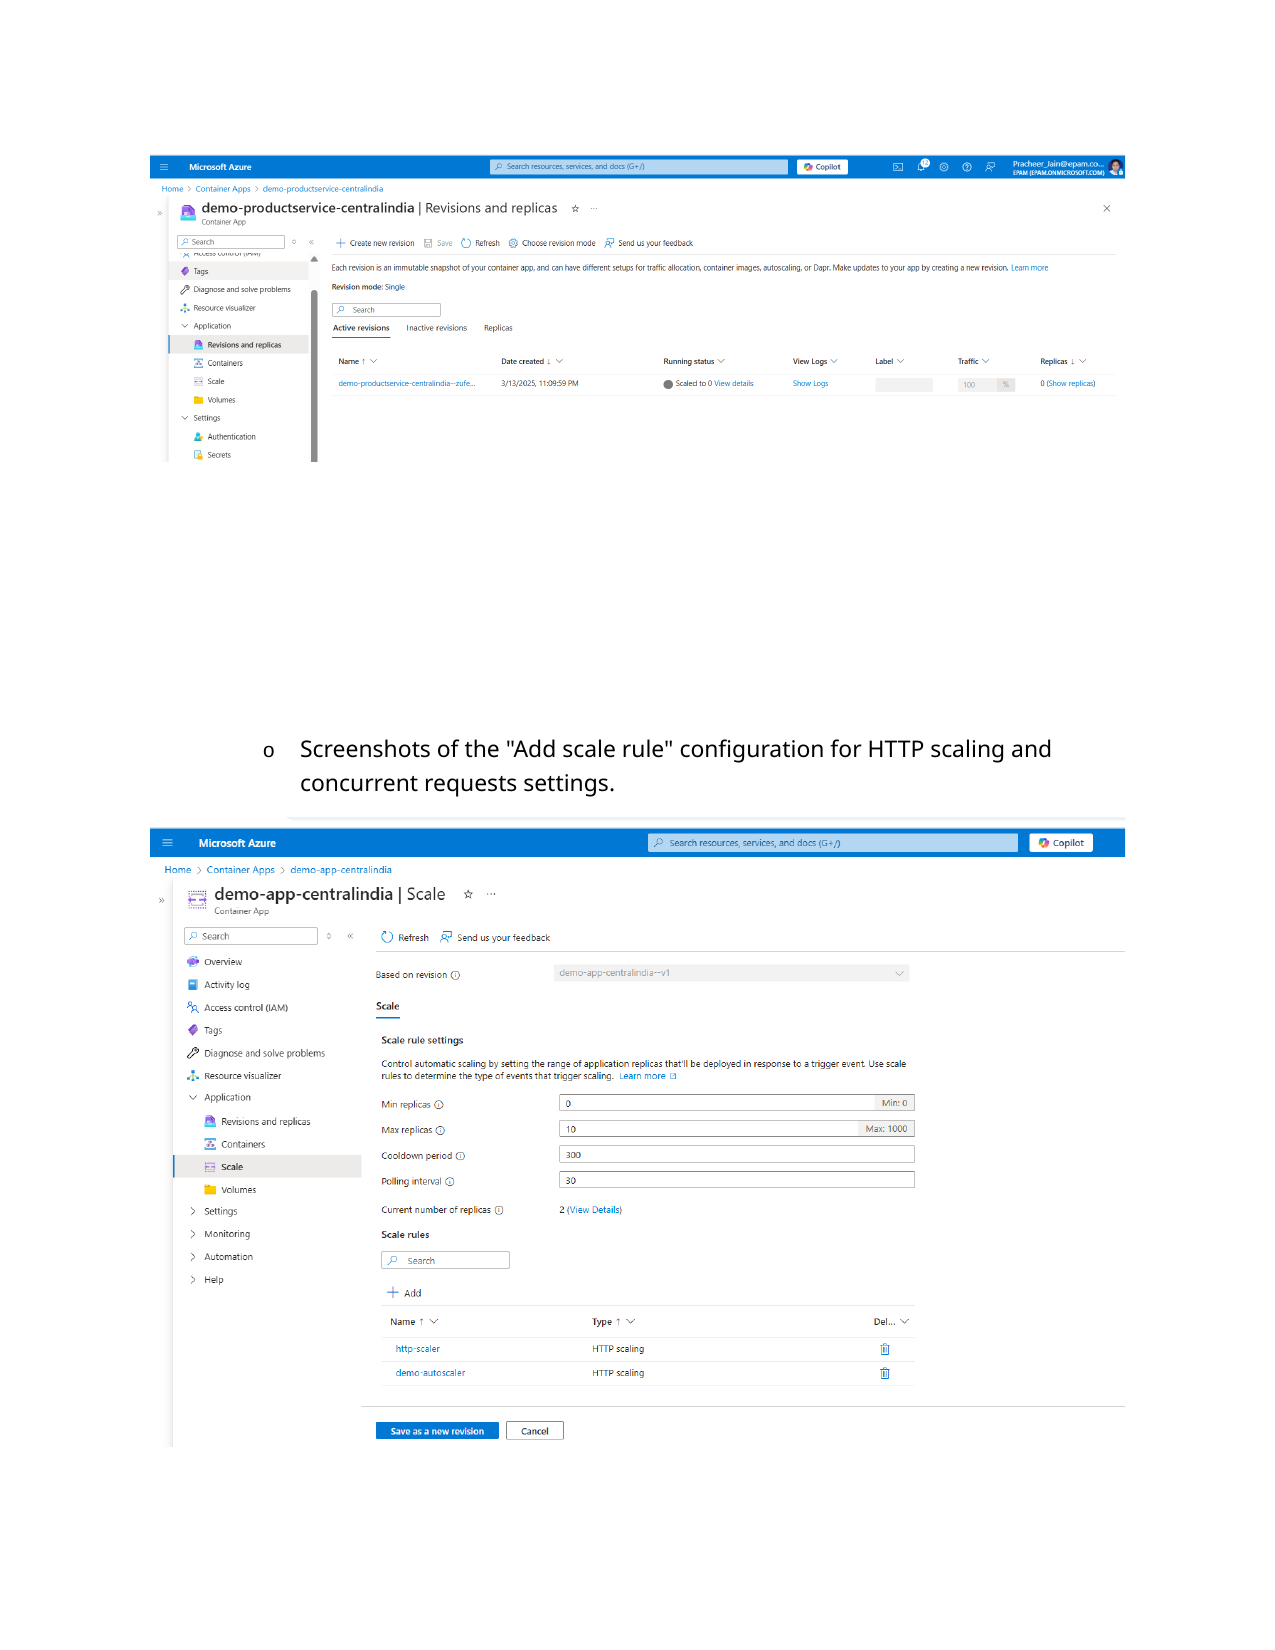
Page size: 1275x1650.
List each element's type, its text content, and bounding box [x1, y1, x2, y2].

picture [150, 817, 1125, 1447]
picture [150, 150, 1125, 462]
list Screenshots of the "Add scale rule" configuration for HTTP scaling and concurrent requests settings. [262, 733, 1125, 798]
